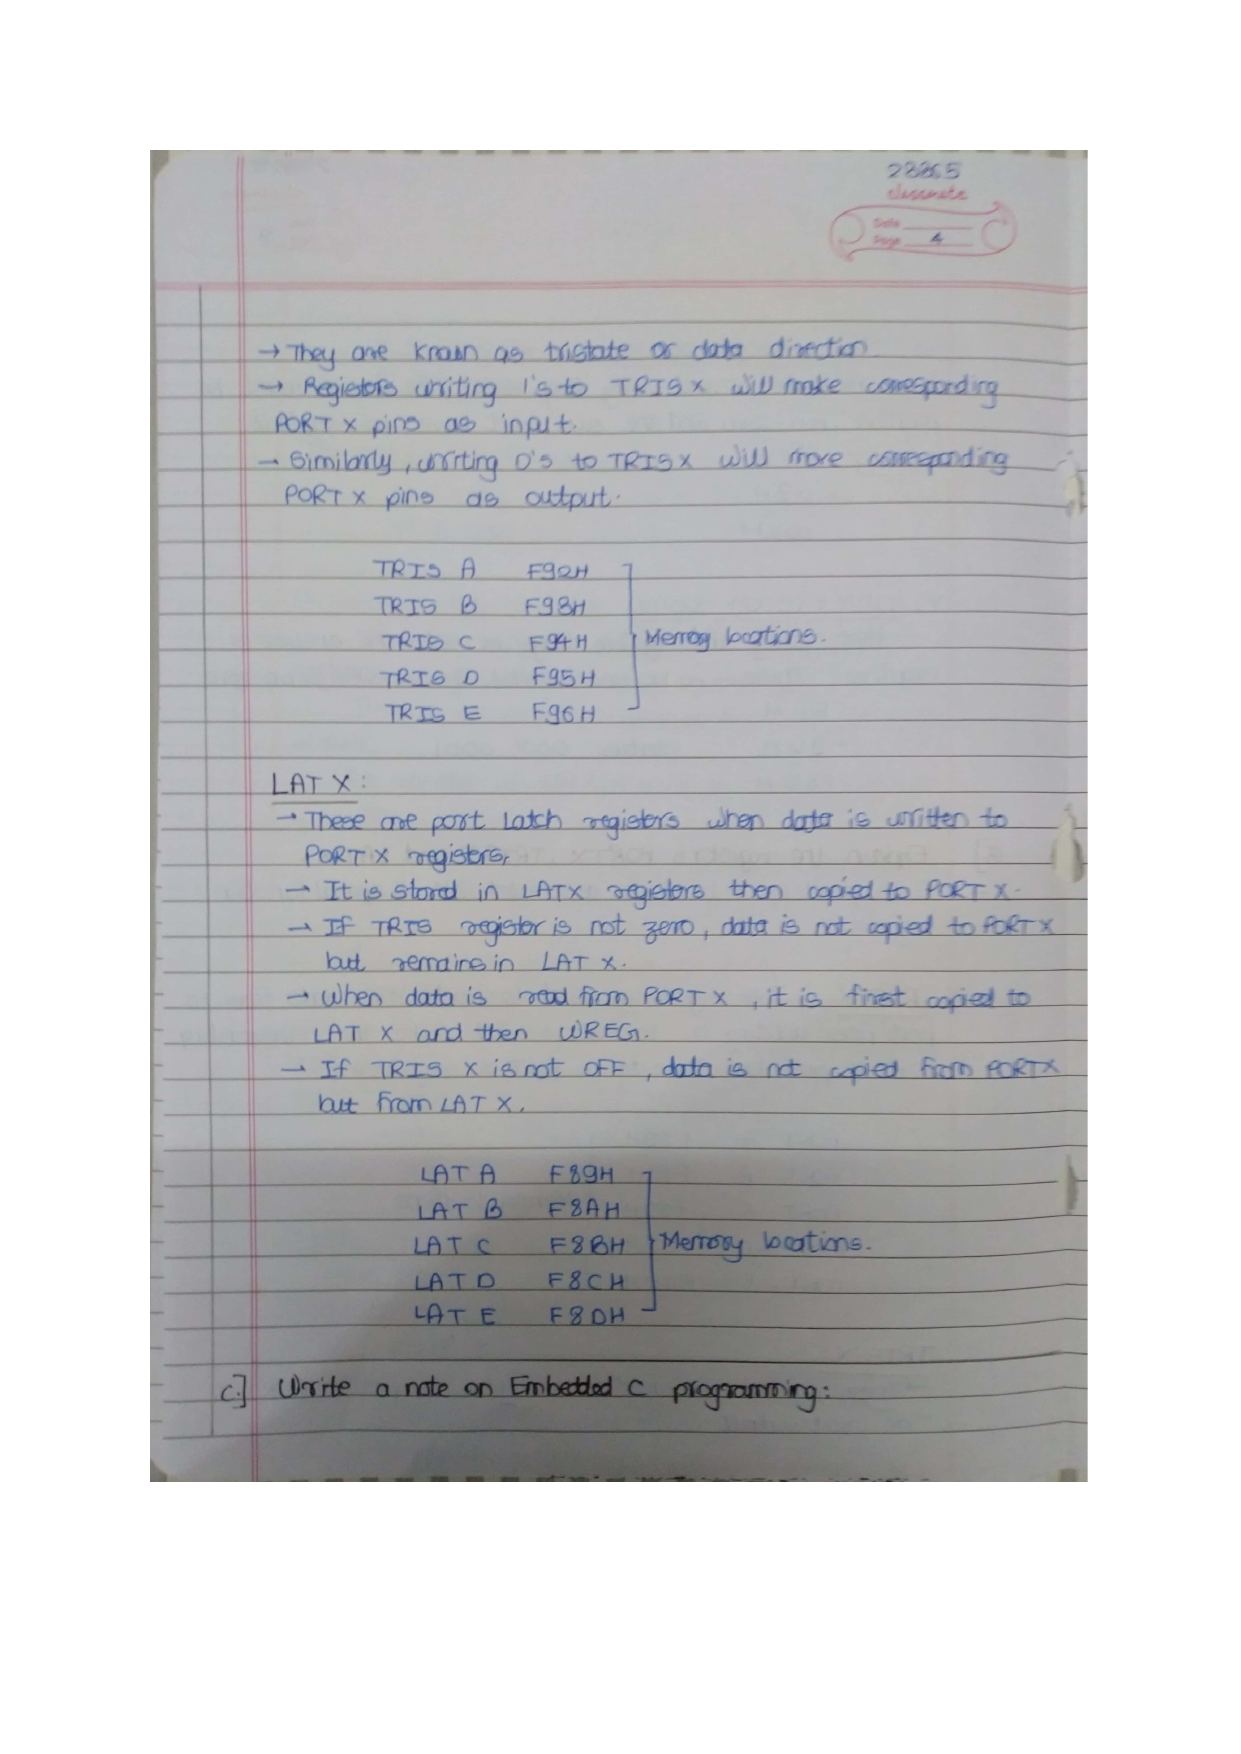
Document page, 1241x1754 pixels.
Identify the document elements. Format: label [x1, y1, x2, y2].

picture [150, 150, 1088, 1482]
